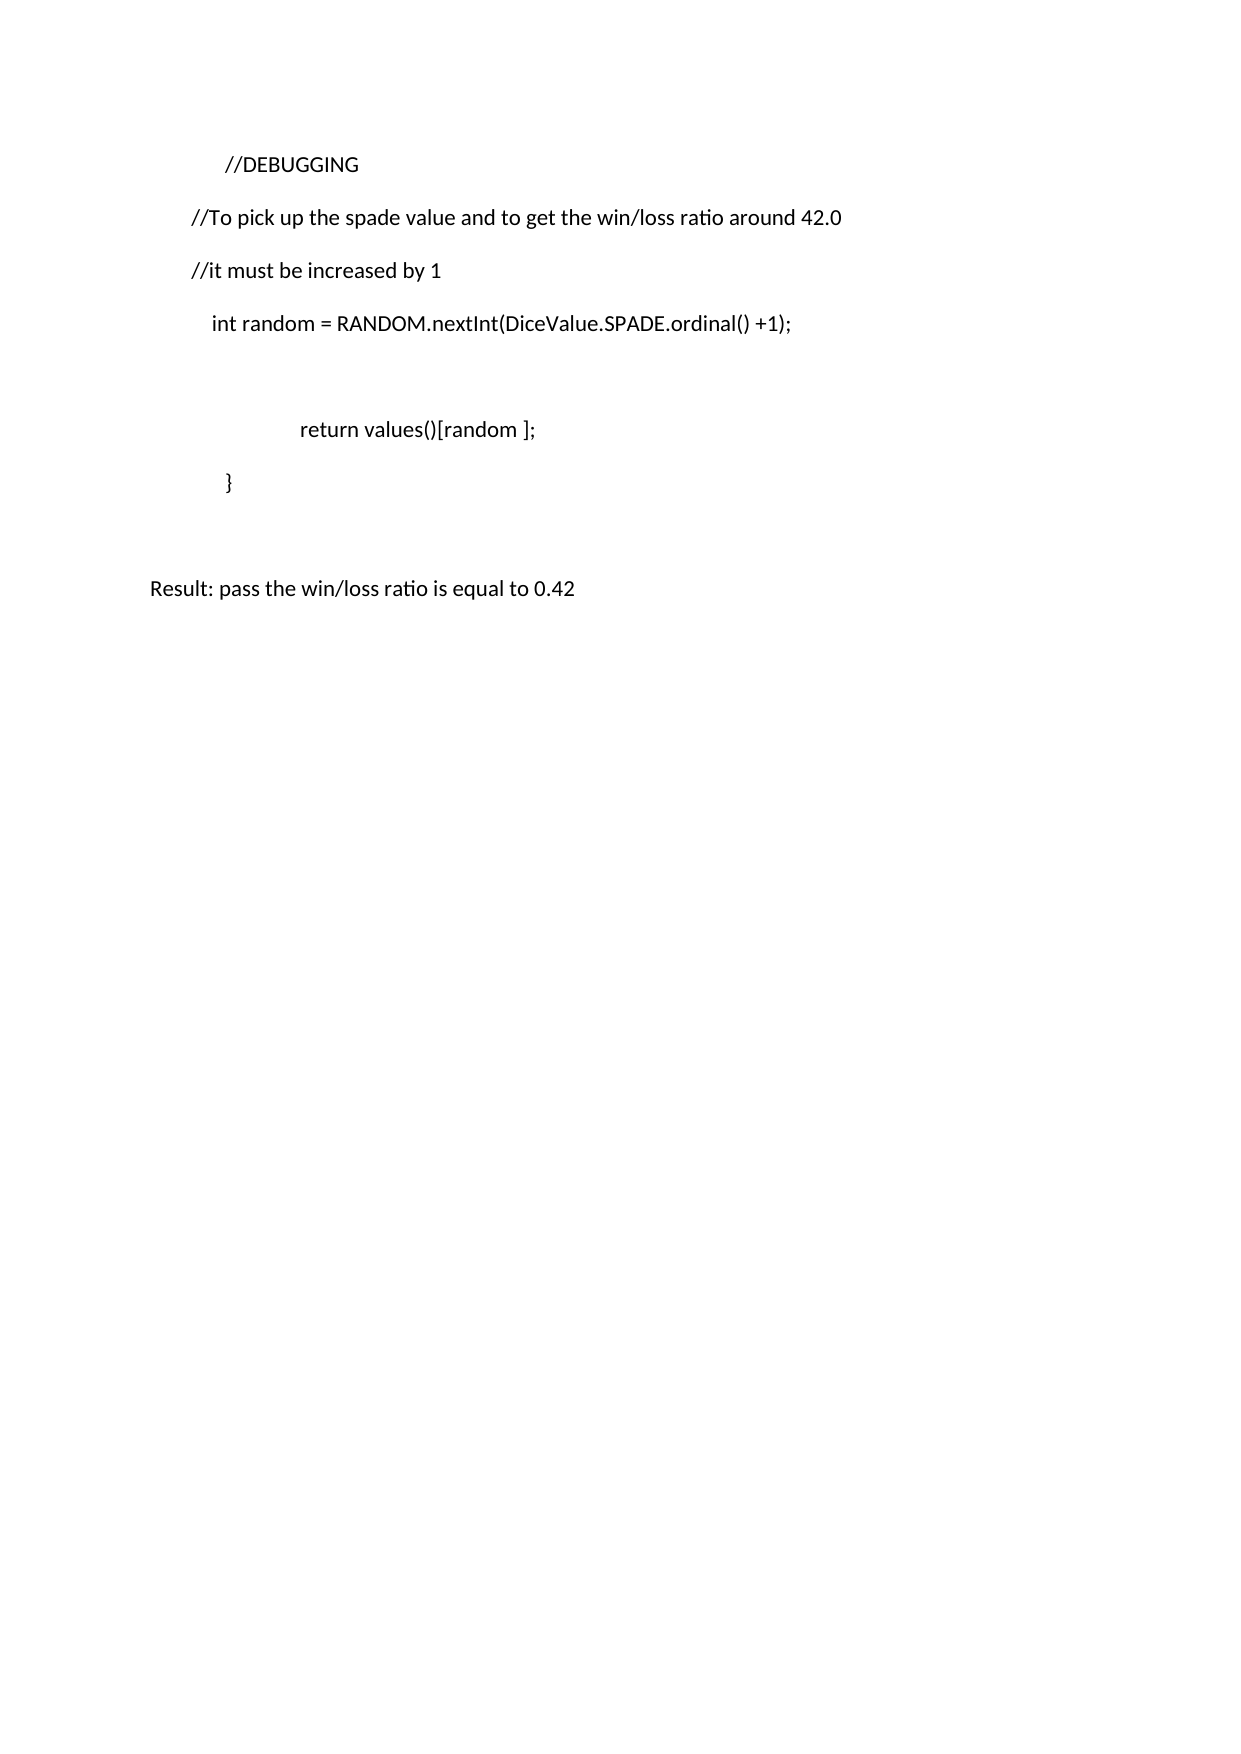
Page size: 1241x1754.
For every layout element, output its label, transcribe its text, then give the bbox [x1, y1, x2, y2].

text //To pick up the spade value and to get the win/loss ratio around 42.0 [150, 203, 1090, 231]
text //DEBUGGING [150, 150, 1090, 178]
text } [150, 468, 1090, 496]
text //it must be increased by 1 [150, 256, 1090, 284]
text Result: pass the win/loss ratio is equal to 0.42 [150, 574, 1090, 602]
text return values()[random ]; [150, 415, 1090, 443]
text int random = RANDOM.nextInt(DiceValue.SPADE.ordinal() +1); [150, 309, 1090, 337]
